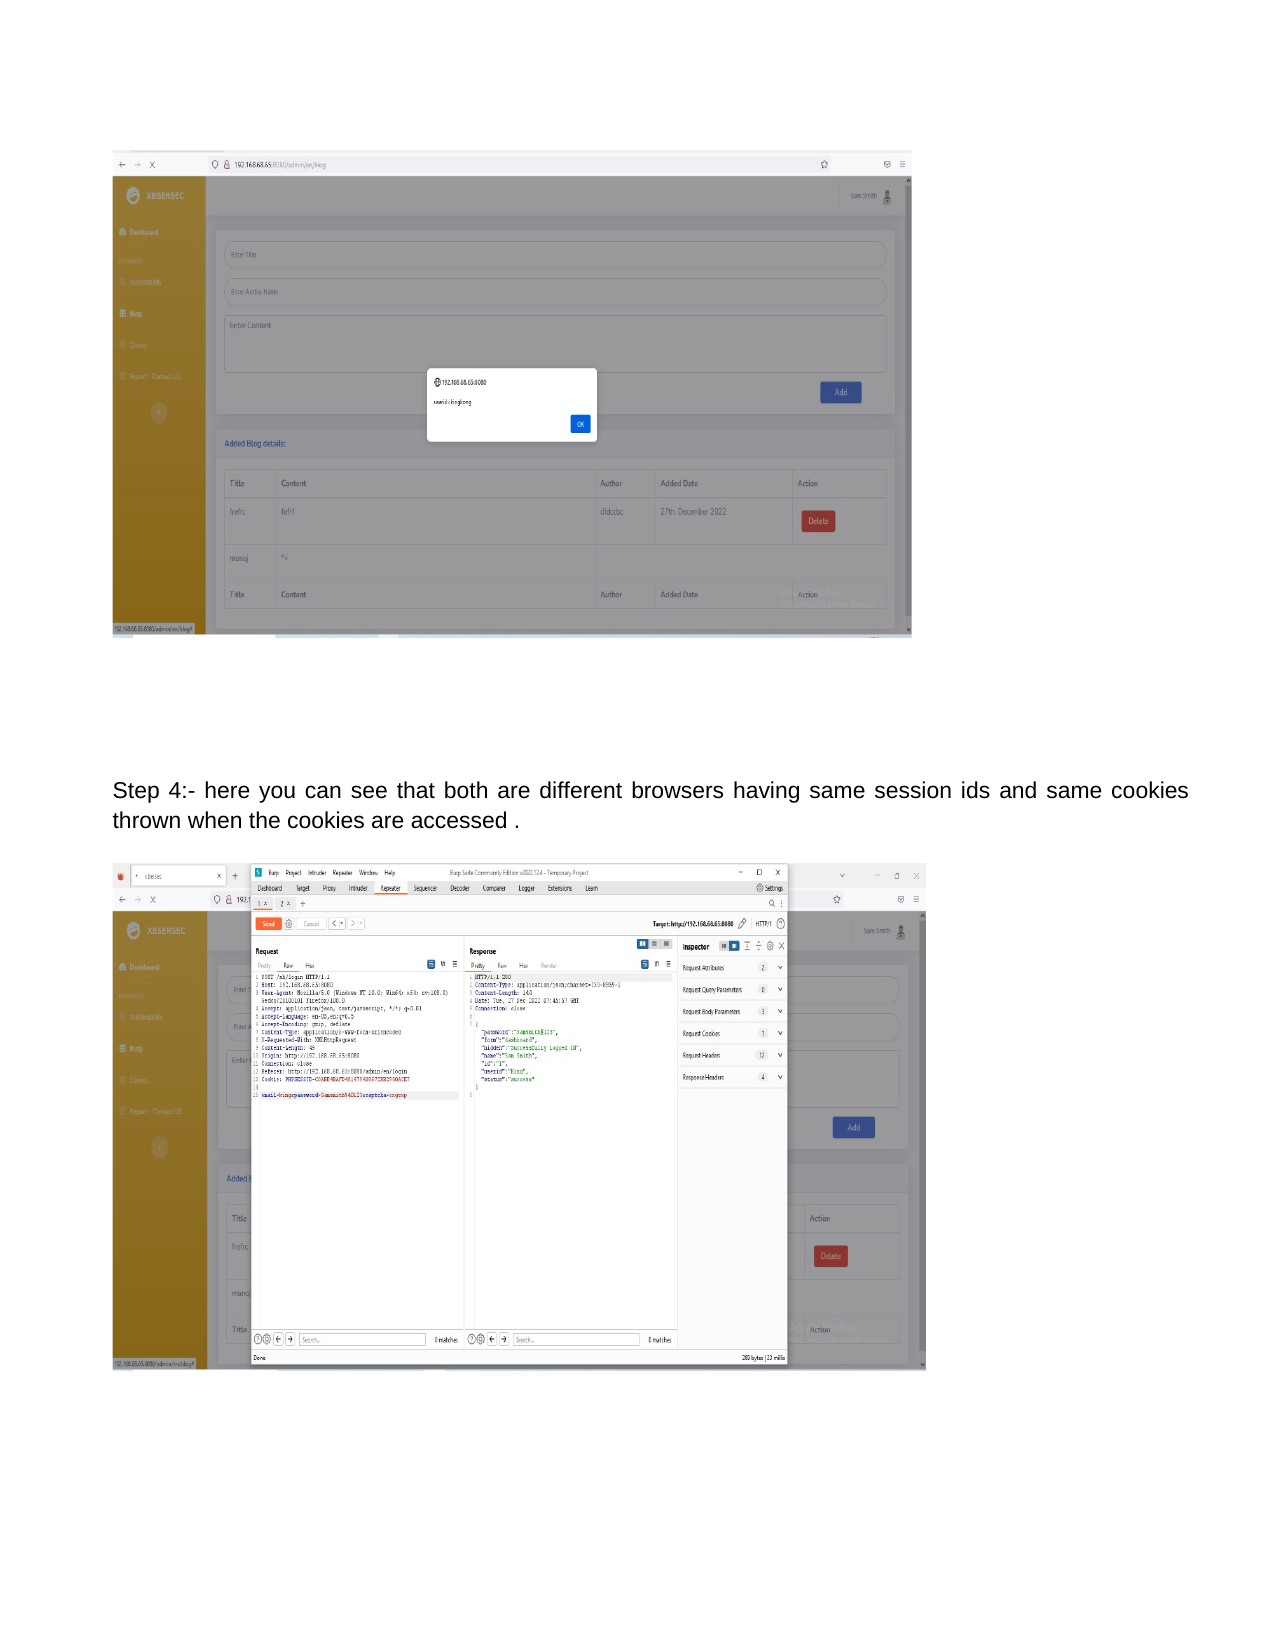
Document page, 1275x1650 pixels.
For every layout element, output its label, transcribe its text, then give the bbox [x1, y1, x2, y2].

text Step 4:- here you can see that both are different browsers having same session ids and same cookies thrown when the cookies are accessed . [112, 777, 1191, 833]
picture [112, 862, 926, 1371]
picture [112, 150, 912, 638]
